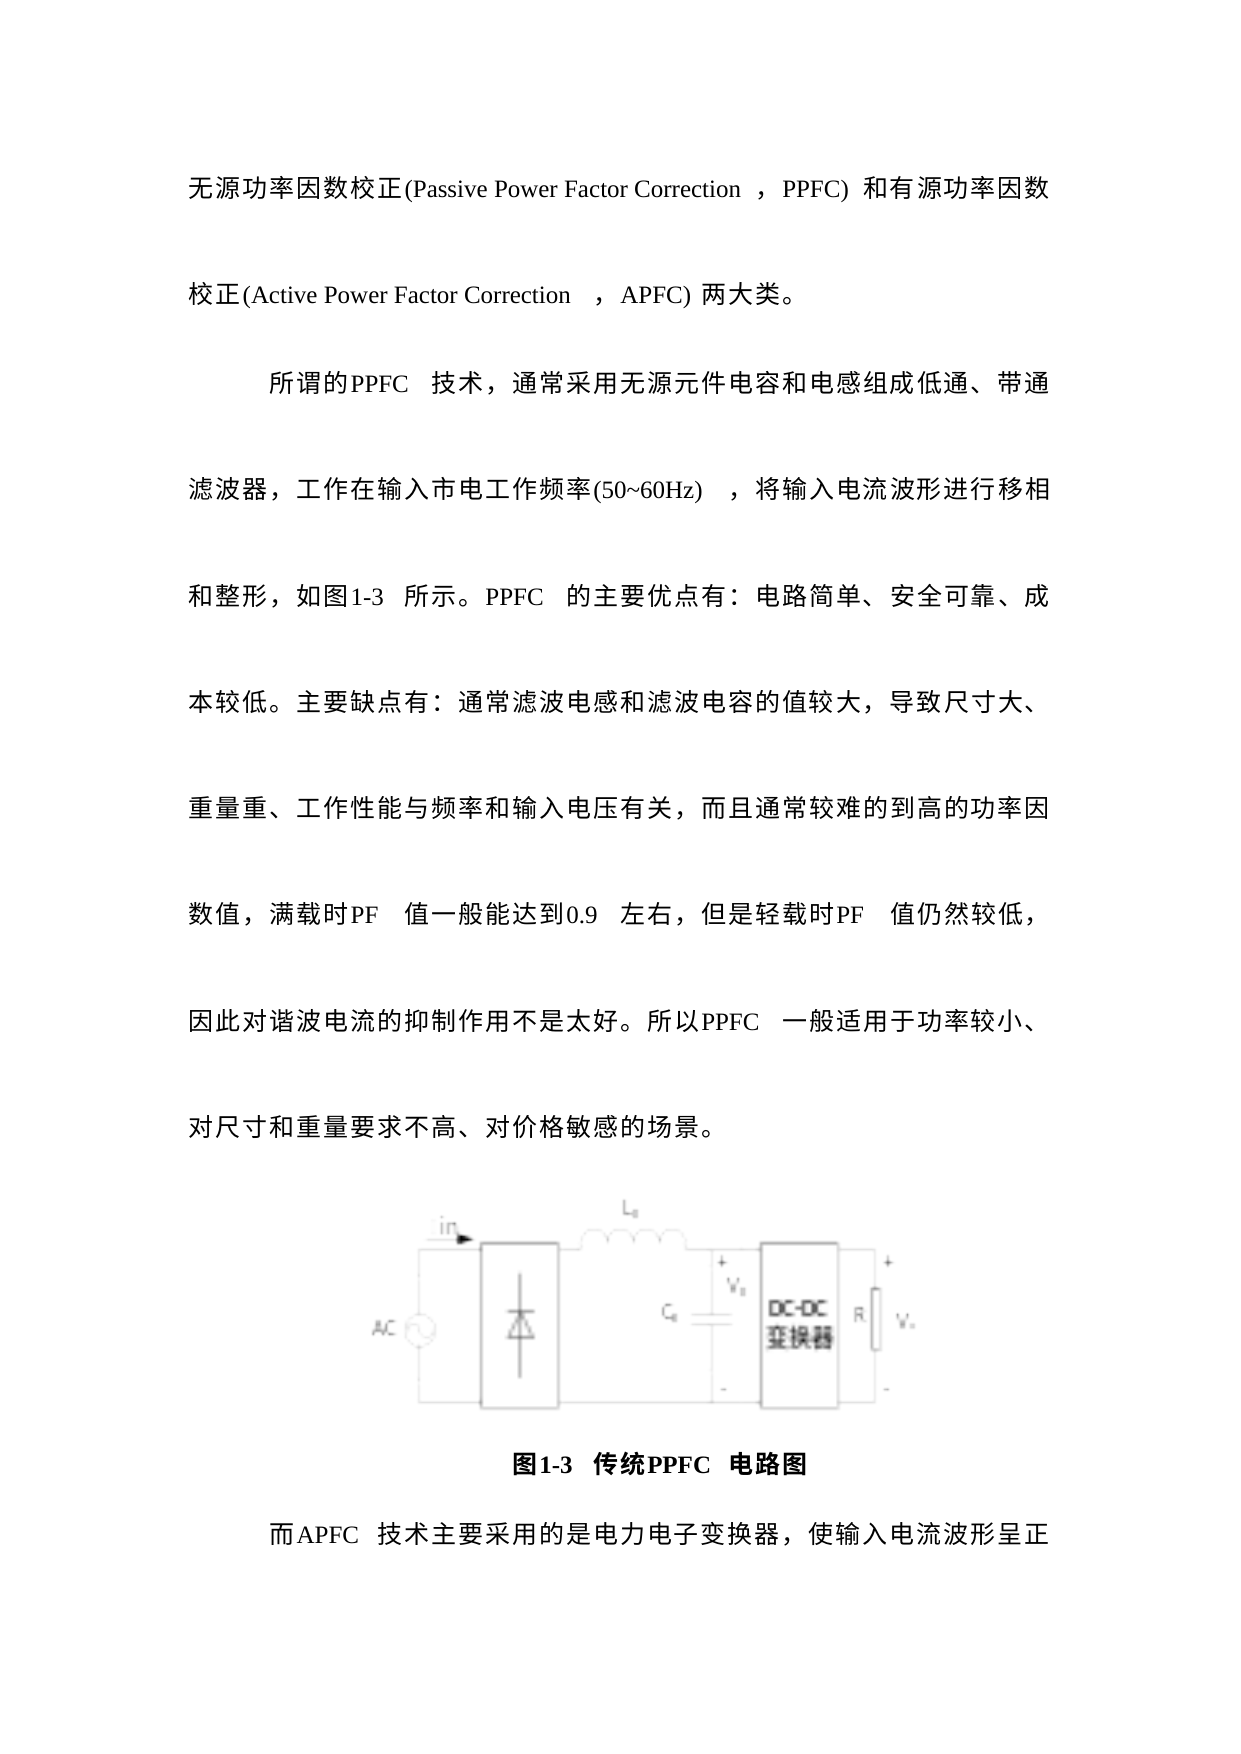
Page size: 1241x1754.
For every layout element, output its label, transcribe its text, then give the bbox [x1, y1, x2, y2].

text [188, 1498, 1052, 1568]
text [188, 151, 1052, 328]
text 所谓的PPFC技术，通常采用无源元件电容和电感组成低通、带通滤波器，工作在输入市电工作频率(50~60Hz)，将输入电流波形进行移相和整形，如图1-3所示。PPFC的主要优点有：电路简单、安全可靠、成本较低。主要缺点有：通常滤波电感和滤波电容的值较大，导致尺寸大、重量重、工作性能与频率和输入电压有关，而且通常较难的到高的功率因数值，满载时PF值一般能达到0.9左右，但是轻载时PF值仍然较低，因此对谐波电流的抑制作用不是太好。所以PPFC一般适用于功率较小、对尺寸和重量要求不高、对价格敏感的场景。 [188, 346, 1052, 1161]
text 图1-3 传统PPFC电路图 [188, 1427, 1052, 1498]
